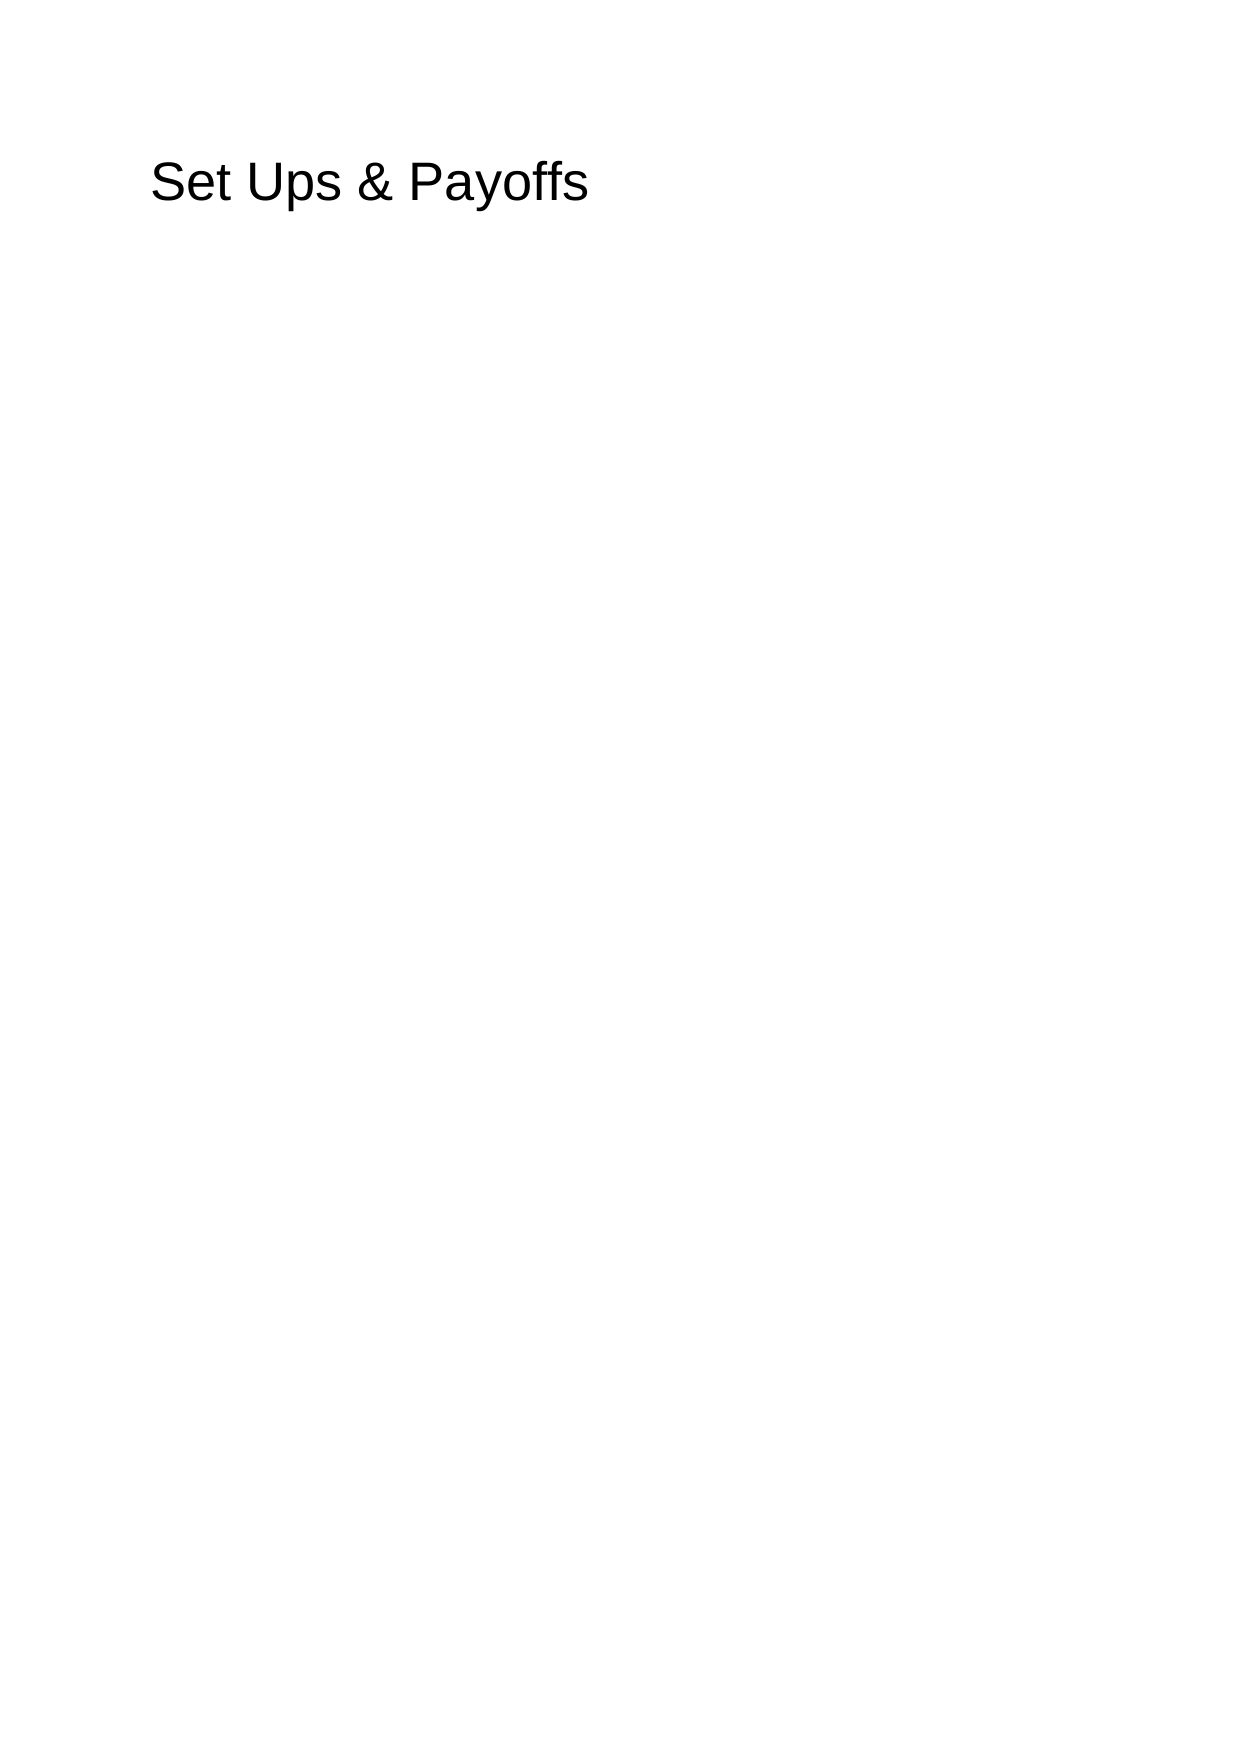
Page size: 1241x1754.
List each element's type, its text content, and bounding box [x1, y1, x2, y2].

title Set Ups & Payoffs [150, 150, 1090, 212]
